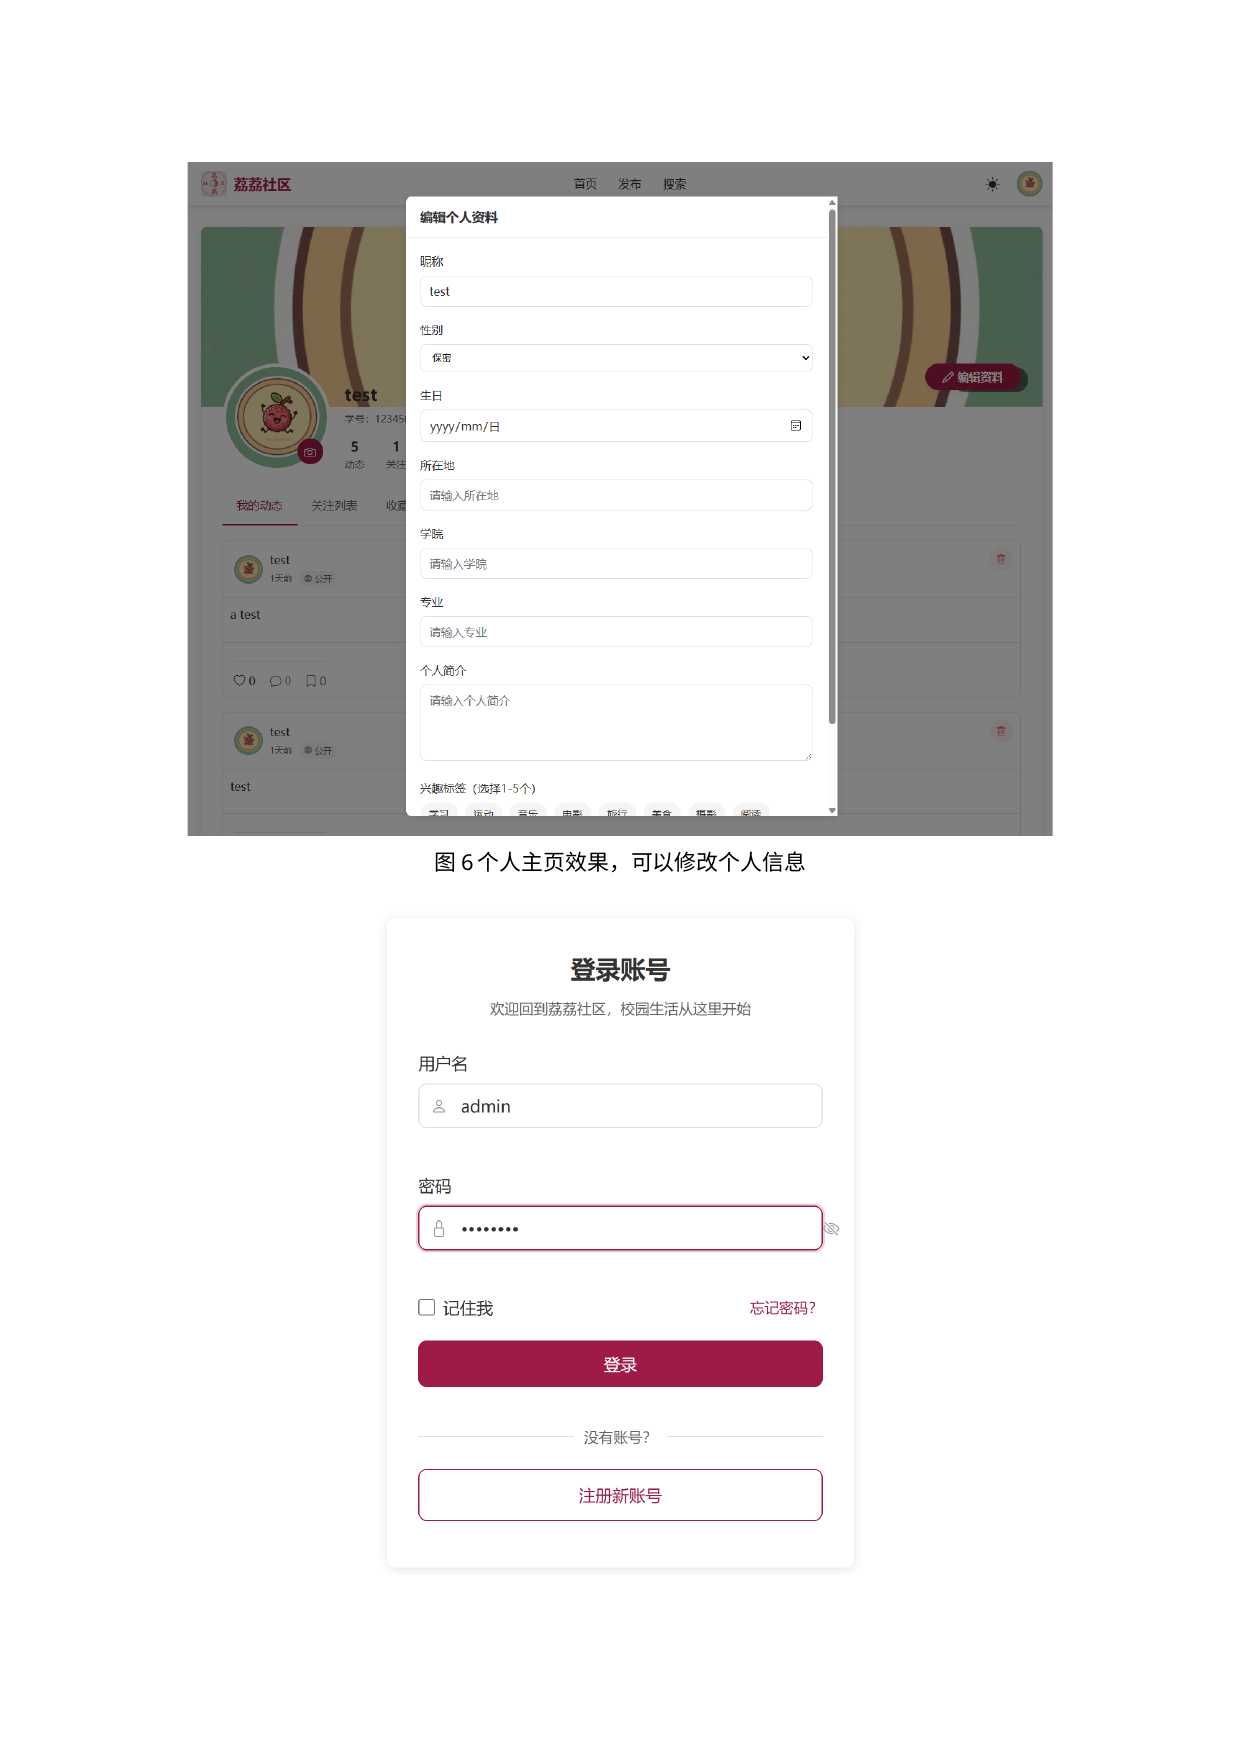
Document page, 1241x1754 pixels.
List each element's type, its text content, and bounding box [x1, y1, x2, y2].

picture [377, 909, 864, 1575]
text 图6个人主页效果，可以修改个人信息 [187, 844, 1053, 877]
picture [187, 162, 1053, 836]
